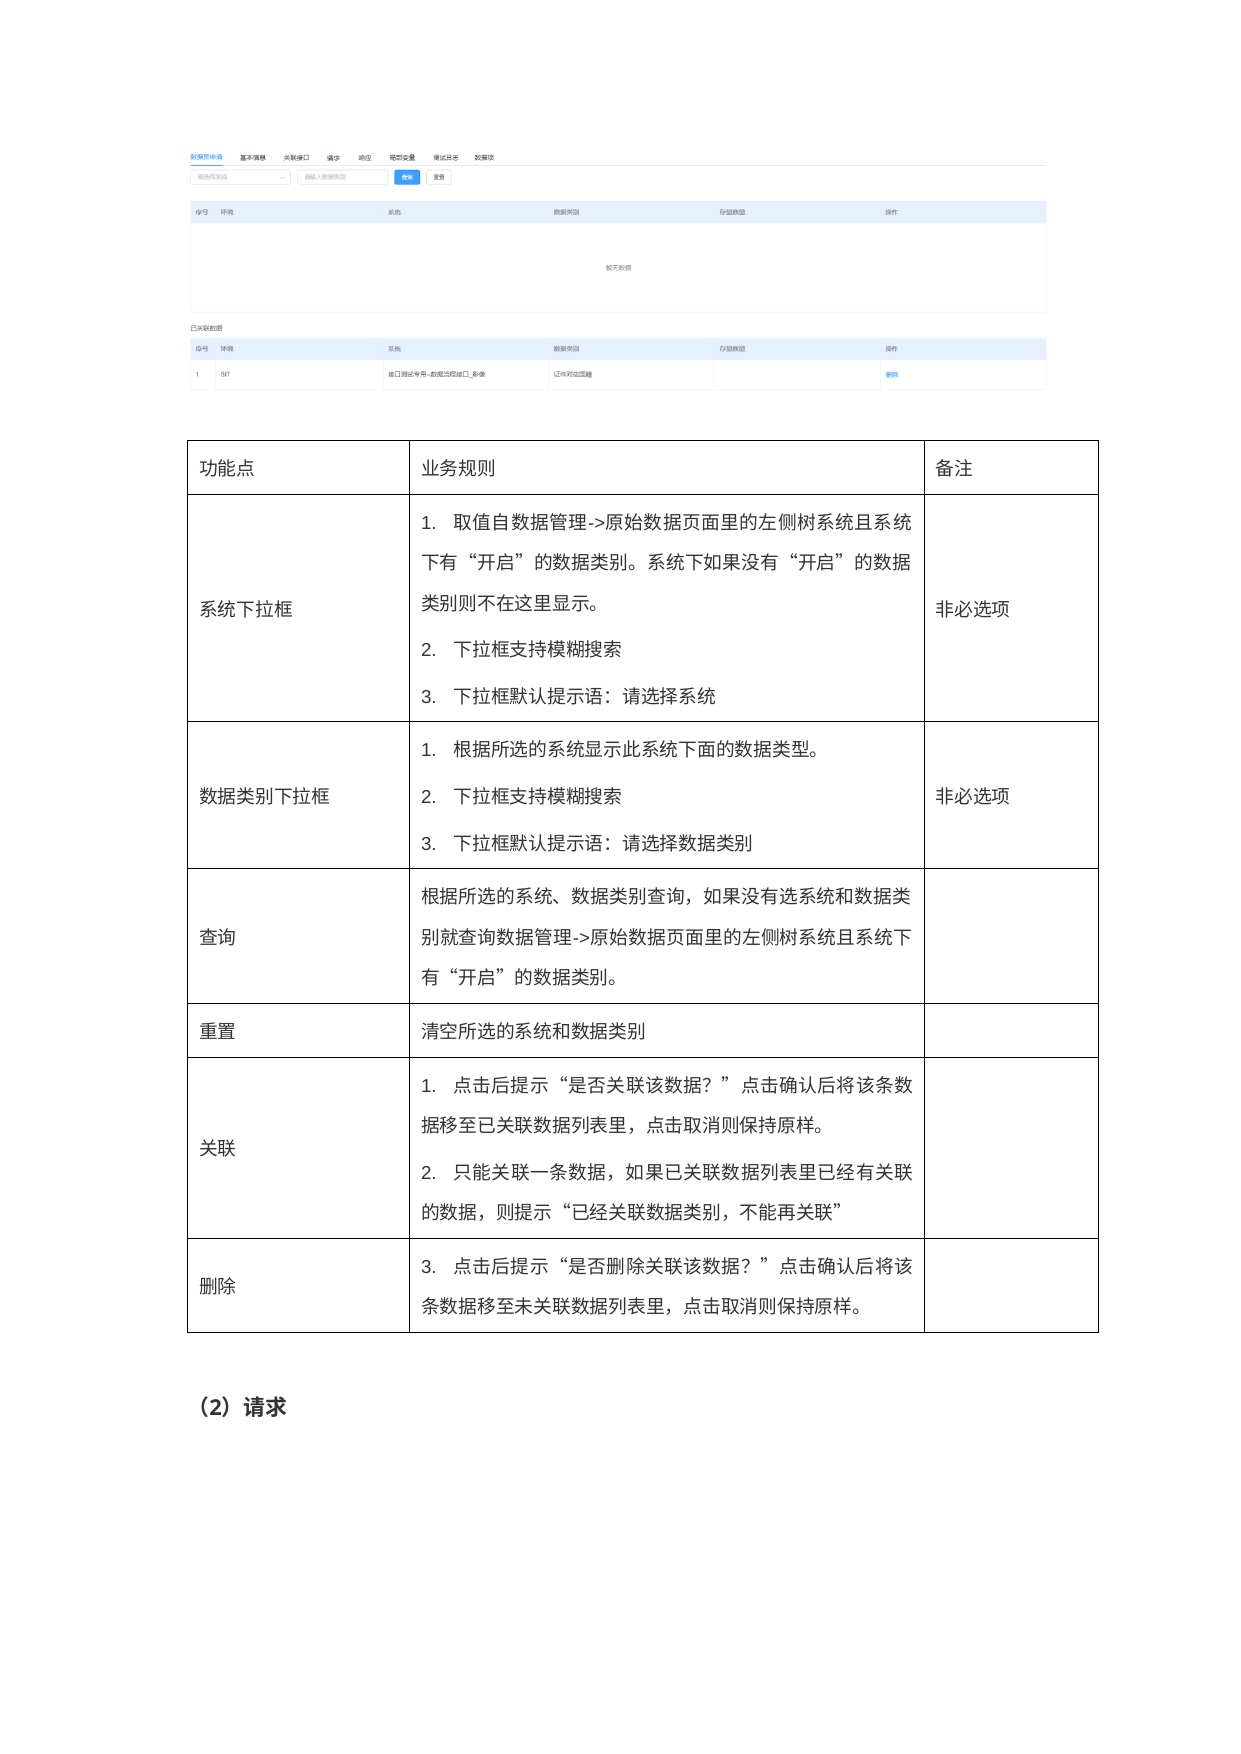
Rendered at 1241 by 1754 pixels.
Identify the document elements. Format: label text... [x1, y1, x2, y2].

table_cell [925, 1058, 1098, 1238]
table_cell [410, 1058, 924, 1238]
table_header 业务规则 [410, 441, 924, 494]
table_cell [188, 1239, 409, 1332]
picture [187, 151, 1053, 425]
list 请求 [187, 1386, 1053, 1426]
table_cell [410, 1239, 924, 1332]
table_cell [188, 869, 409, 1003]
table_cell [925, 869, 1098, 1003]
table_cell 非必选项 [925, 495, 1098, 721]
table_cell 数据类别下拉框 [188, 722, 409, 868]
table_cell 系统下拉框 [188, 495, 409, 721]
table_header 备注 [925, 441, 1098, 494]
table_header 功能点 [188, 441, 409, 494]
table_cell 取值自数据管理->原始数据页面里的左侧树系统且系统下有“开启”的数据类别。系统下如果没有“开启”的数据类别则不在这里显示。 下拉框支持模糊搜索 下拉框默认提示语：请选择系统 [410, 495, 924, 721]
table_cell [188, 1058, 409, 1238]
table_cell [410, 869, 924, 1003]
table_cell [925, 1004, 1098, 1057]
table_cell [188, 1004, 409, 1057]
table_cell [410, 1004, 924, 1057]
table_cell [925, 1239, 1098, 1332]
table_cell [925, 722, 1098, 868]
table_cell 根据所选的系统显示此系统下面的数据类型。 下拉框支持模糊搜索 下拉框默认提示语：请选择数据类别 [410, 722, 924, 868]
